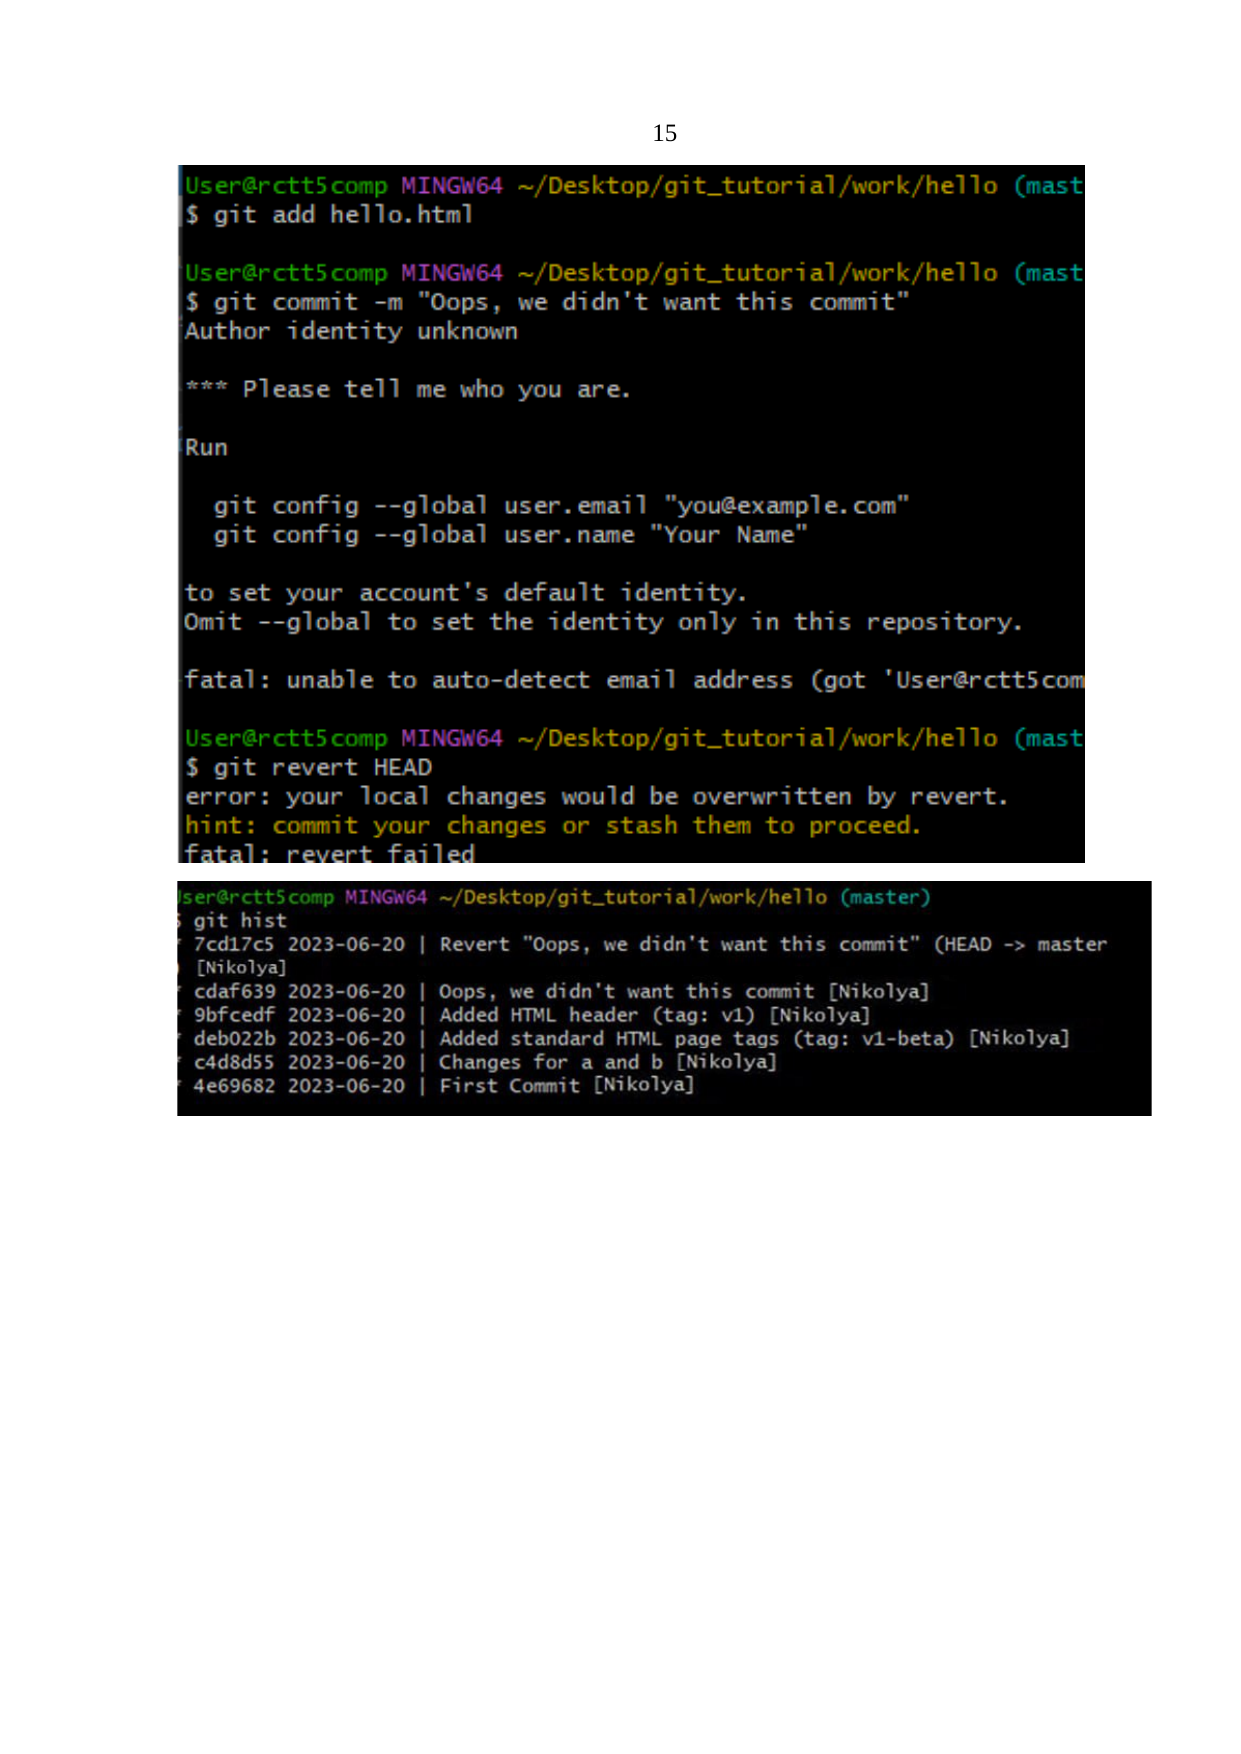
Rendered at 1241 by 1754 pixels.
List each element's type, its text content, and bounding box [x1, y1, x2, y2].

text 15 [177, 118, 1152, 147]
picture [177, 165, 1085, 863]
picture [177, 881, 1152, 1116]
